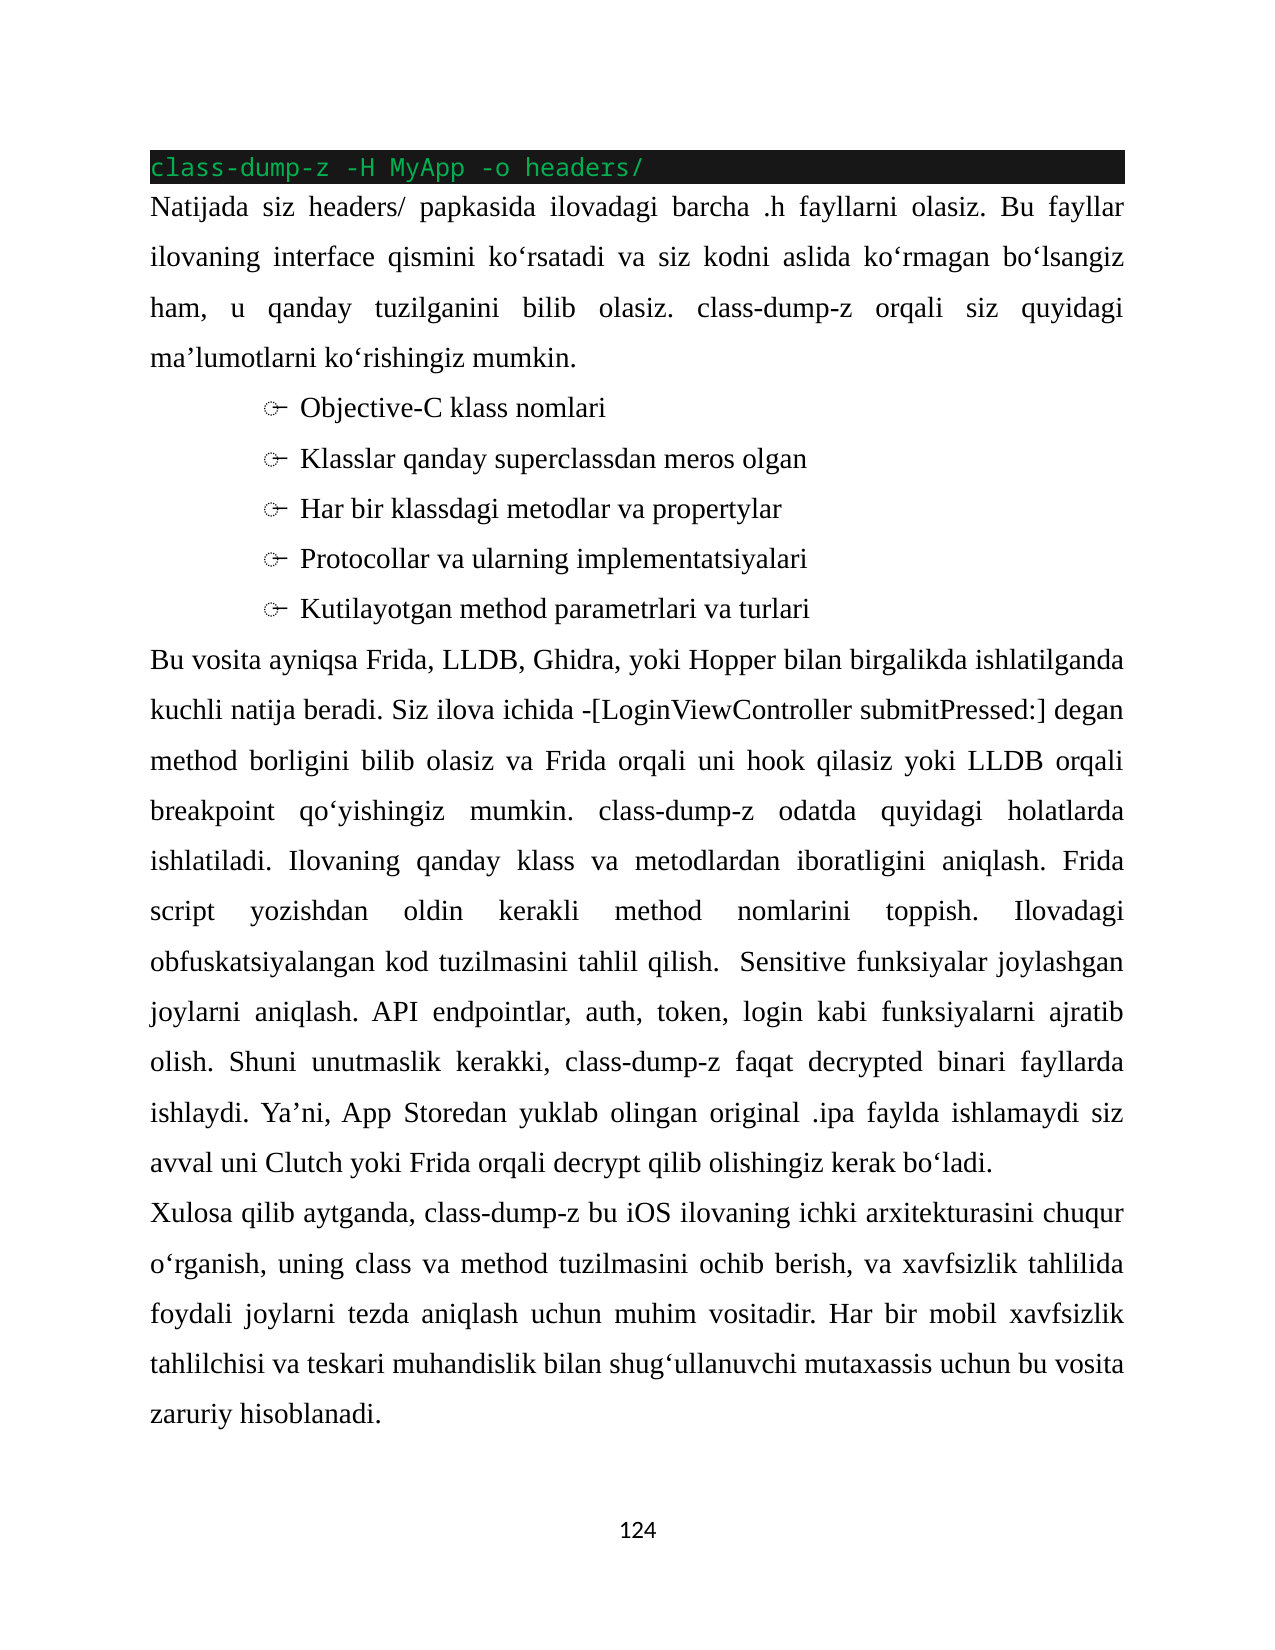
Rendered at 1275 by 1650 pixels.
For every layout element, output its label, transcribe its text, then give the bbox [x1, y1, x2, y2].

list Har bir klassdagi metodlar va propertylar [262, 491, 1125, 524]
text Xulosa qilib aytganda, class-dump-z bu iOS ilovaning ichki arxitekturasini chuqur o‘rganish, uning class va method tuzilmasini ochib berish, va xavfsizlik tahlilida foydali joylarni tezda aniqlash uchun muhim vositadir. Har bir mobil xavfsizlik tahlilchisi va teskari muhandislik bilan shug‘ullanuvchi mutaxassis uchun bu vosita zaruriy hisoblanadi. [150, 1195, 1125, 1430]
list Protocollar va ularning implementatsiyalari [262, 541, 1125, 575]
text class-dump-z -H MyApp -o headers/ [150, 150, 1125, 184]
list Kutilayotgan method parametrlari va turlari [262, 592, 1125, 625]
list Objective-C klass nomlari [262, 390, 1125, 424]
list Klasslar qanday superclassdan meros olgan [262, 441, 1125, 474]
text Bu vosita ayniqsa Frida, LLDB, Ghidra, yoki Hopper bilan birgalikda ishlatilganda kuchli natija beradi. Siz ilova ichida -[LoginViewController submitPressed:] degan method borligini bilib olasiz va Frida orqali uni hook qilasiz yoki LLDB orqali breakpoint qo‘yishingiz mumkin. class-dump-z odatda quyidagi holatlarda ishlatiladi. Ilovaning qanday klass va metodlardan iboratligini aniqlash. Frida script yozishdan oldin kerakli method nomlarini toppish. Ilovadagi obfuskatsiyalangan kod tuzilmasini tahlil qilish. Sensitive funksiyalar joylashgan joylarni aniqlash. API endpointlar, auth, token, login kabi funksiyalarni ajratib olish. Shuni unutmaslik kerakki, class-dump-z faqat decrypted binari fayllarda ishlaydi. Ya’ni, App Storedan yuklab olingan original .ipa faylda ishlamaydi siz avval uni Clutch yoki Frida orqali decrypt qilib olishingiz kerak bo‘ladi. [150, 642, 1125, 1179]
text Natijada siz headers/ papkasida ilovadagi barcha .h fayllarni olasiz. Bu fayllar ilovaning interface qismini ko‘rsatadi va siz kodni aslida ko‘rmagan bo‘lsangiz ham, u qanday tuzilganini bilib olasiz. class-dump-z orqali siz quyidagi ma’lumotlarni ko‘rishingiz mumkin. [150, 189, 1125, 374]
